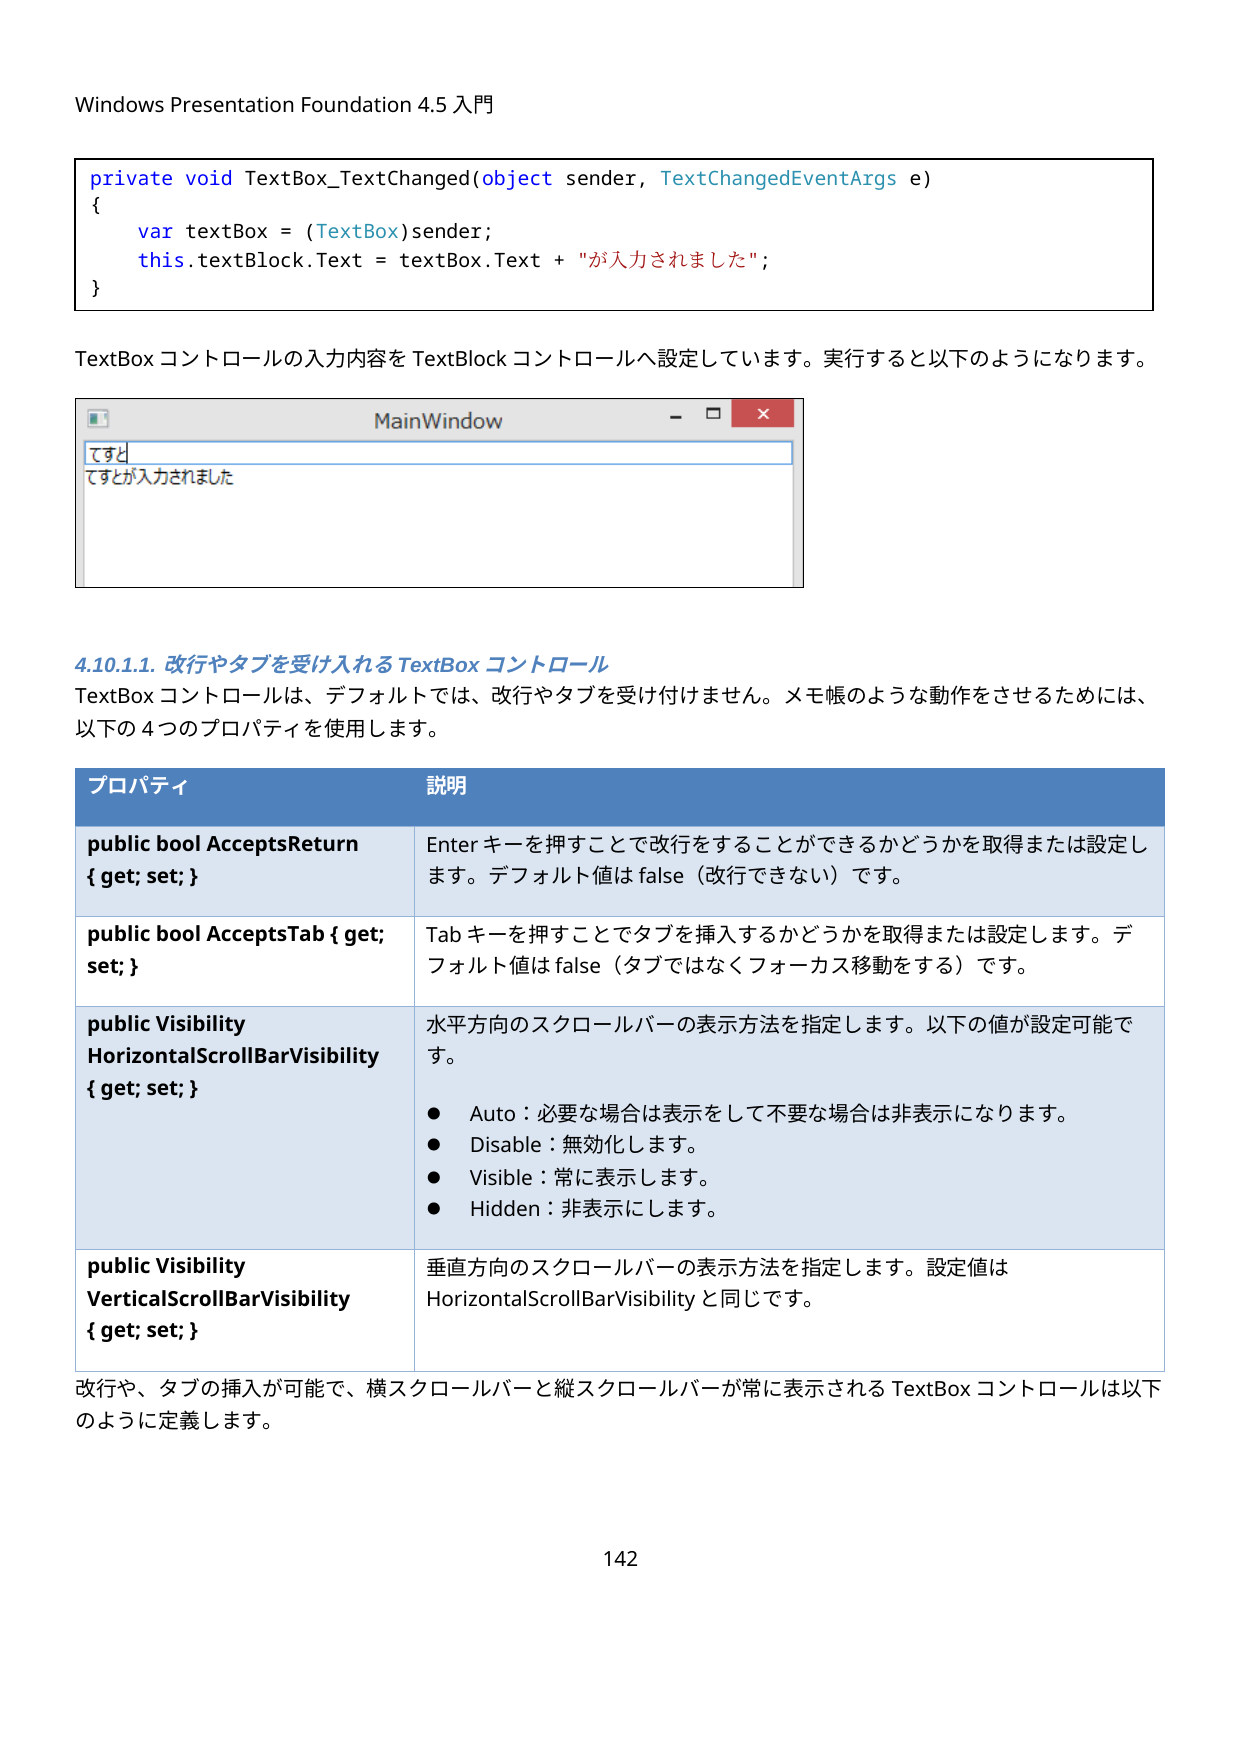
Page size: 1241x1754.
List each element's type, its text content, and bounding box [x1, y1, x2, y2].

table_cell 垂直方向のスクロールバーの表示方法を指定します。設定値はHorizontalScrollBarVisibilityと同じです。 [415, 1250, 1164, 1371]
table_cell public Visibility VerticalScrollBarVisibility { get; set; } [76, 1250, 414, 1371]
table_cell Tabキーを押すことでタブを挿入するかどうかを取得または設定します。デフォルト値はfalse（タブではなくフォーカス移動をする）です。 [415, 917, 1164, 1006]
text TextBoxコントロールの入力内容をTextBlockコントロールへ設定しています。実行すると以下のようになります。 [75, 341, 1165, 373]
table_cell public Visibility HorizontalScrollBarVisibility { get; set; } [76, 1007, 414, 1249]
subtitle 改行やタブを受け入れるTextBoxコントロール [75, 647, 1165, 679]
table_cell public bool AcceptsReturn { get; set; } [76, 827, 414, 916]
table_cell public bool AcceptsTab { get; set; } [76, 917, 414, 1006]
table_cell 水平方向のスクロールバーの表示方法を指定します。以下の値が設定可能です。 Auto：必要な場合は表示をして不要な場合は非表示になります。 Disable：無効化します。 Visible：常に表示します。 Hidden：非表示にします。 [415, 1007, 1164, 1249]
picture [76, 399, 803, 587]
table_header 説明 [415, 769, 1164, 826]
text 改行や、タブの挿入が可能で、横スクロールバーと縦スクロールバーが常に表示されるTextBoxコントロールは以下のように定義します。 [75, 1372, 1165, 1436]
table_header プロパティ [76, 769, 414, 826]
table_cell Enterキーを押すことで改行をすることができるかどうかを取得または設定します。デフォルト値はfalse（改行できない）です。 [415, 827, 1164, 916]
text TextBoxコントロールは、デフォルトでは、改行やタブを受け付けません。メモ帳のような動作をさせるためには、以下の4つのプロパティを使用します。 [75, 679, 1165, 743]
